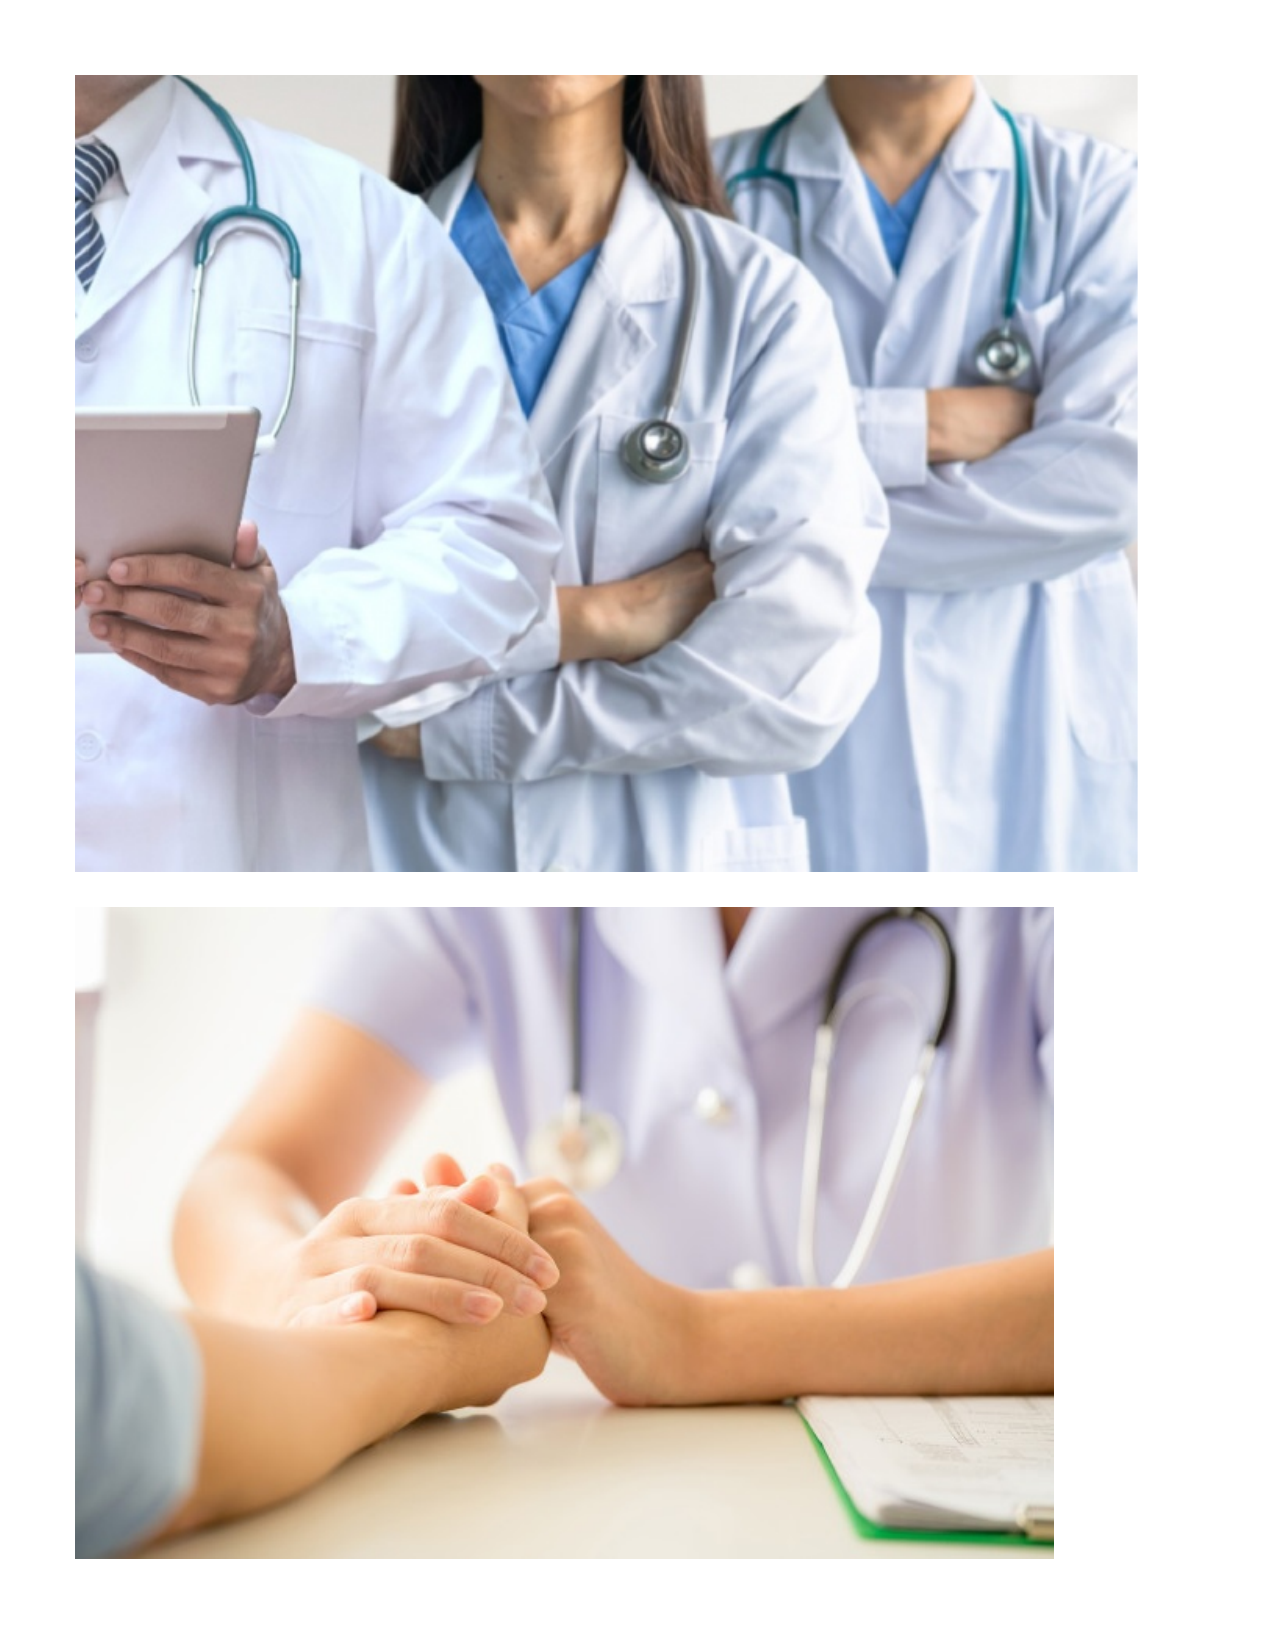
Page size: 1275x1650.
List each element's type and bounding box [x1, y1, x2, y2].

picture [75, 75, 1138, 872]
picture [75, 907, 1054, 1559]
